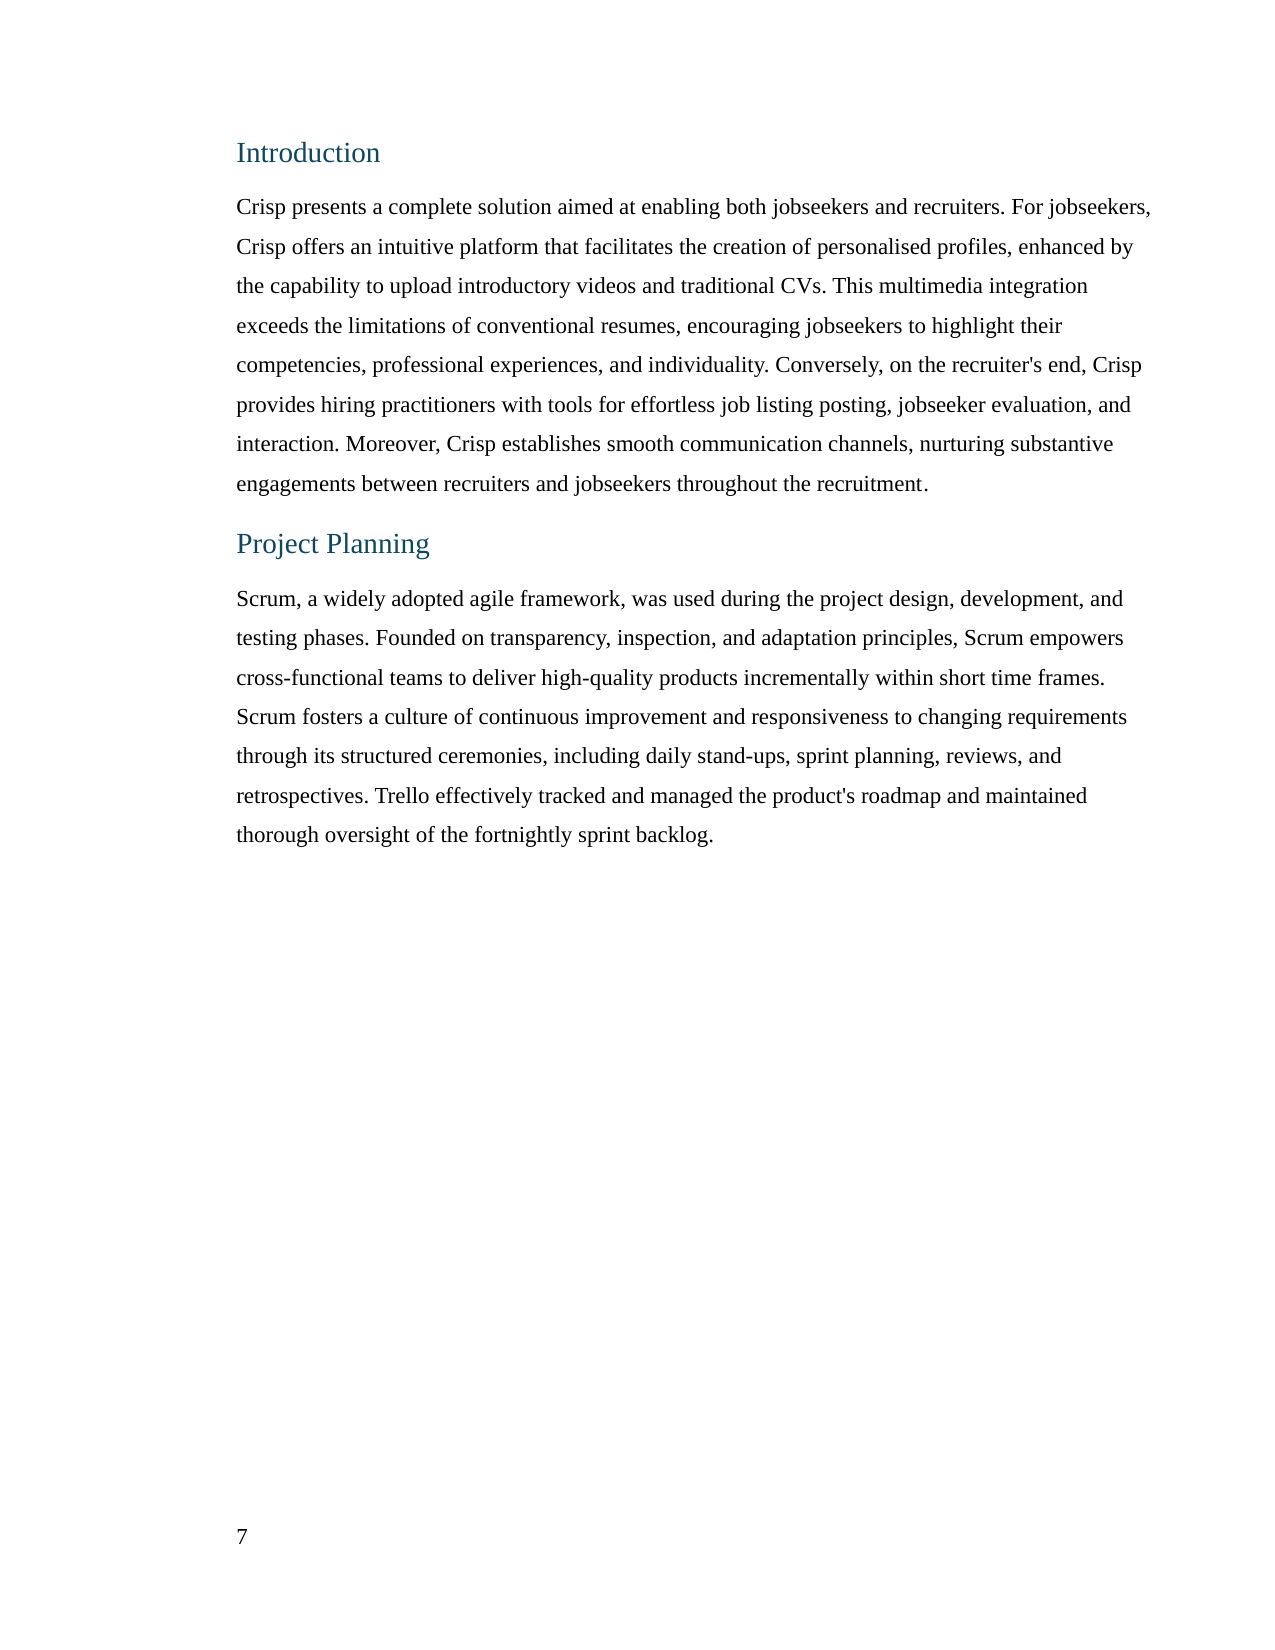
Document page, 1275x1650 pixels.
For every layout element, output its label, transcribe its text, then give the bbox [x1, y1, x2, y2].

subtitle Project Planning [236, 526, 1157, 559]
text Crisp presents a complete solution aimed at enabling both jobseekers and recruiters. For jobseekers, Crisp offers an intuitive platform that facilitates the creation of personalised profiles, enhanced by the capability to upload introductory videos and traditional CVs. This multimedia integration exceeds the limitations of conventional resumes, encouraging jobseekers to highlight their competencies, professional experiences, and individuality. Conversely, on the recruiter's end, Crisp provides hiring practitioners with tools for effortless job listing posting, jobseeker evaluation, and interaction. Moreover, Crisp establishes smooth communication channels, nurturing substantive engagements between recruiters and jobseekers throughout the recruitment. [236, 193, 1157, 496]
text Scrum, a widely adopted agile framework, was used during the project design, development, and testing phases. Founded on transparency, inspection, and adaptation principles, Scrum empowers cross-functional teams to deliver high-quality products incrementally within short time frames. Scrum fosters a culture of continuous improvement and responsiveness to changing requirements through its structured ceremonies, including daily stand-ups, sprint planning, reviews, and retrospectives. Trello effectively tracked and managed the product's roadmap and maintained thorough oversight of the fortnightly sprint backlog. [236, 584, 1157, 848]
subtitle Introduction [236, 135, 1157, 168]
